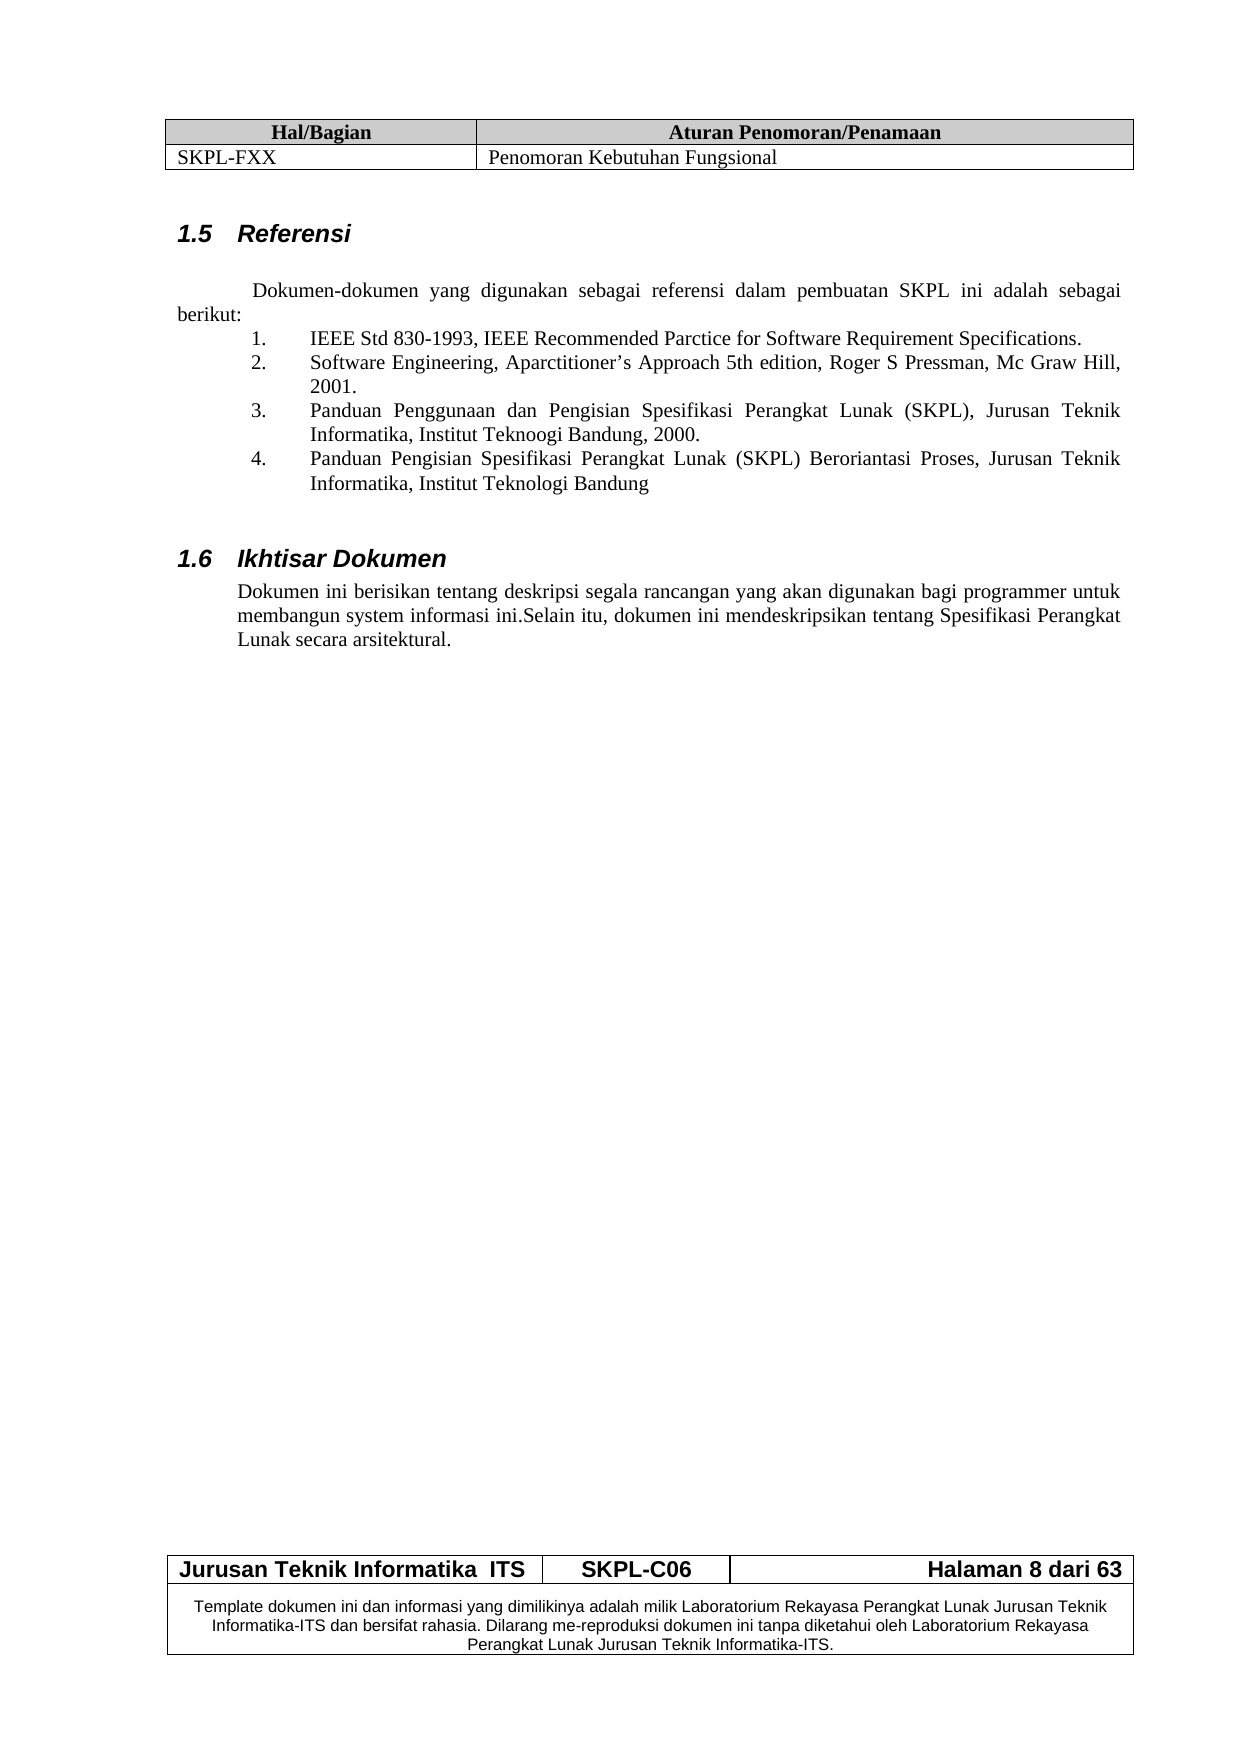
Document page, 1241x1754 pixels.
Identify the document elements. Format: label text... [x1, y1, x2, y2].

text Dokumen ini berisikan tentang deskripsi segala rancangan yang akan digunakan bagi programmer untuk membangun system informasi ini.Selain itu, dokumen ini mendeskripsikan tentang Spesifikasi Perangkat Lunak secara arsitektural. [237, 578, 1122, 651]
text Dokumen-dokumen yang digunakan sebagai referensi dalam pembuatan SKPL ini adalah sebagai berikut: [177, 278, 1122, 326]
list Panduan Pengisian Spesifikasi Perangkat Lunak (SKPL) Beroriantasi Proses, Jurusan Teknik Informatika, Institut Teknologi Bandung [251, 446, 1122, 494]
table_header Hal/Bagian [166, 120, 476, 144]
table_header Aturan Penomoran/Penamaan [477, 120, 1133, 144]
subtitle Ikhtisar Dokumen [177, 543, 1122, 572]
subtitle Referensi [177, 219, 1122, 248]
table_cell Penomoran Kebutuhan Fungsional [477, 145, 1133, 169]
list IEEE Std 830-1993, IEEE Recommended Parctice for Software Requirement Specifications. [251, 326, 1122, 350]
table_cell SKPL-FXX [166, 145, 476, 169]
list Panduan Penggunaan dan Pengisian Spesifikasi Perangkat Lunak (SKPL), Jurusan Teknik Informatika, Institut Teknoogi Bandung, 2000. [251, 398, 1122, 446]
list Software Engineering, Aparctitioner’s Approach 5th edition, Roger S Pressman, Mc Graw Hill, 2001. [251, 350, 1122, 398]
